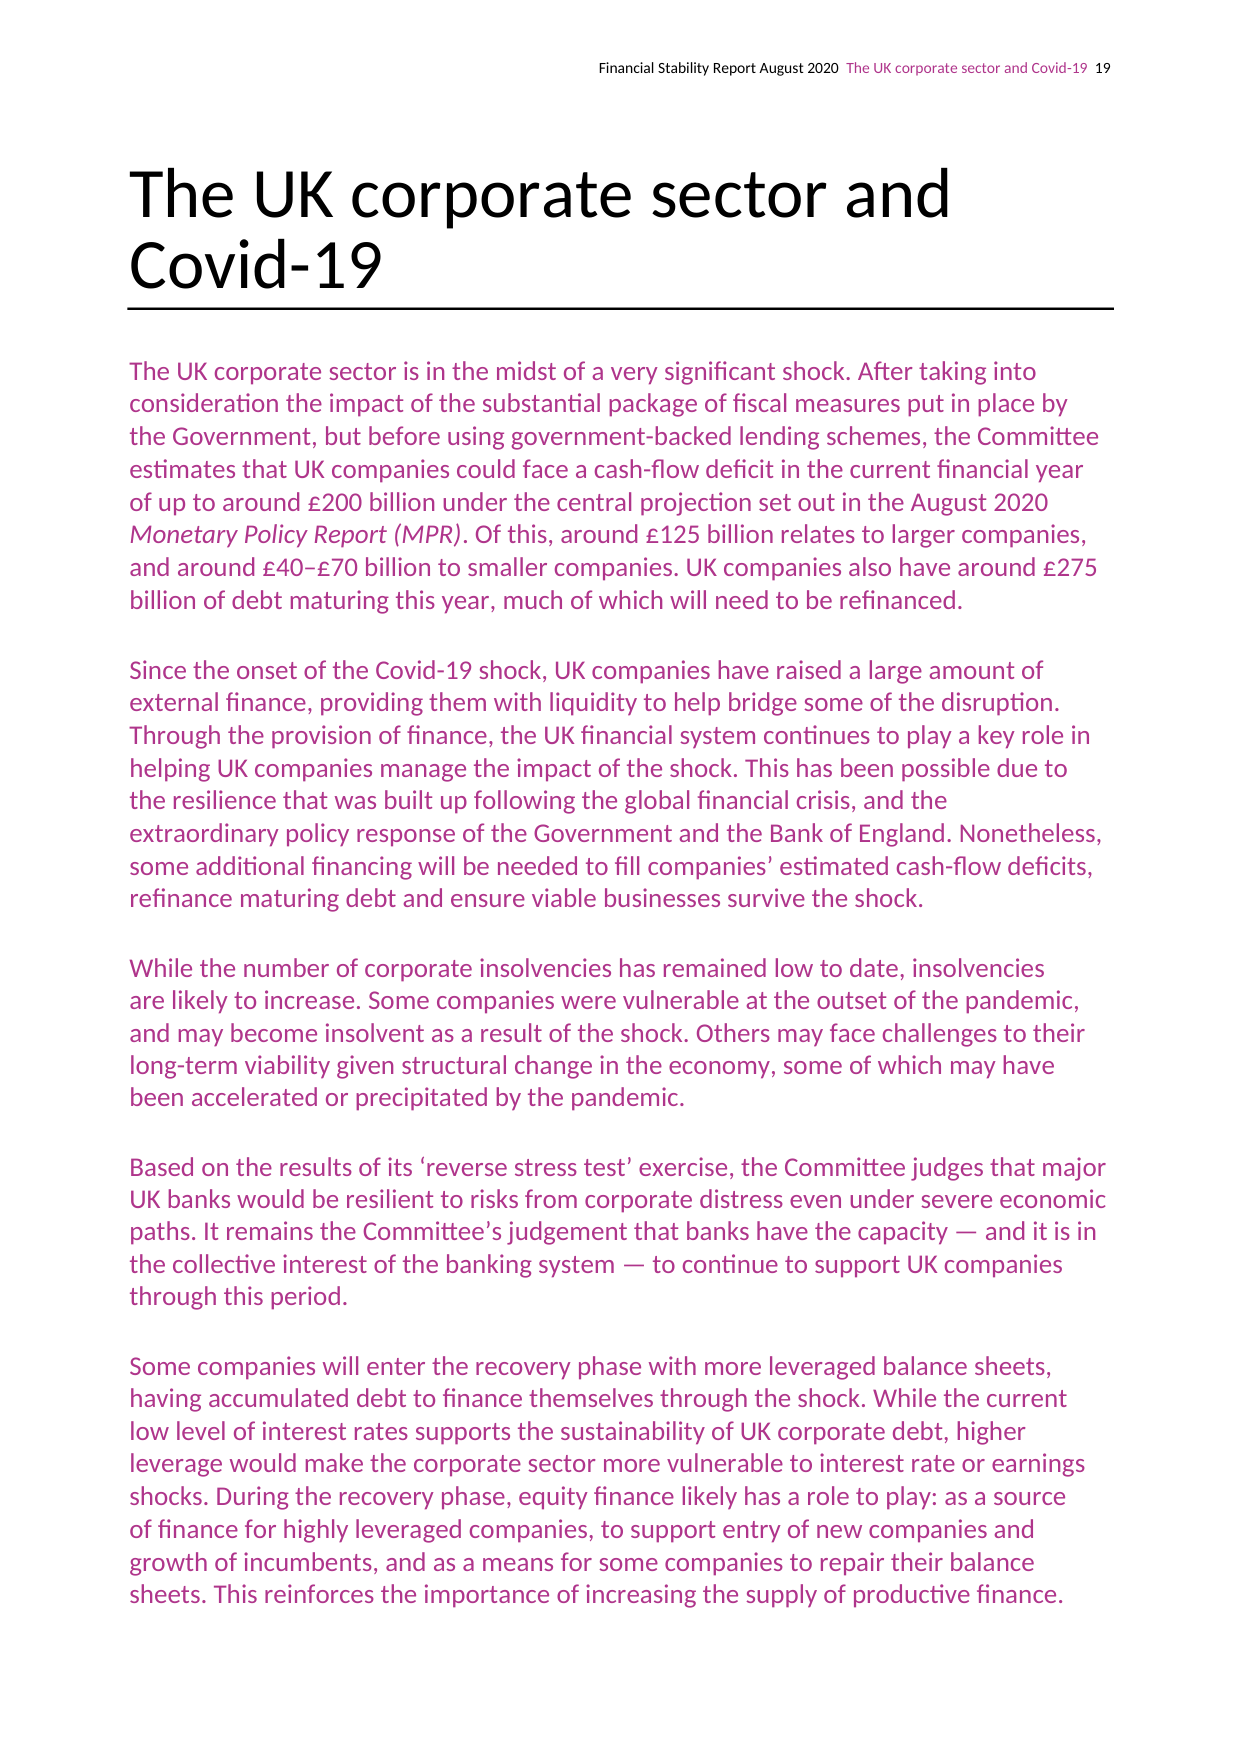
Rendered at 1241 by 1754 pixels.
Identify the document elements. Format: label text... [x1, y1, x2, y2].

text The UK corporate sector and Covid-19 [129, 158, 954, 307]
text Some companies will enter the recovery phase with more leveraged balance sheets, having accumulated debt to finance themselves through the shock. While the current low level of interest rates supports the sustainability of UK corporate debt, higher leverage would make the corporate sector more vulnerable to interest rate or earnings shocks. During the recovery phase, equity finance likely has a role to play: as a source of finance for highly leveraged companies, to support entry of new companies and growth of incumbents, and as a means for some companies to repair their balance sheets. This reinforces the importance of increasing the supply of productive finance. [129, 1349, 1096, 1610]
text Based on the results of its ‘reverse stress test’ exercise, the Committee judges that major UK banks would be resilient to risks from corporate distress even under severe economic paths. It remains the Committee’s judgement that banks have the capacity — and it is in the collective interest of the banking system — to continue to support UK companies through this period. [129, 1151, 1108, 1312]
text Financial Stability Report August 2020 The UK corporate sector and Covid-19 19 [129, 59, 1110, 78]
text Since the onset of the Covid-19 shock, UK companies have raised a large amount of external finance, providing them with liquidity to help bridge some of the disruption. Through the provision of finance, the UK financial system continues to play a key role in helping UK companies manage the impact of the shock. This has been possible due to the resilience that was built up following the global financial crisis, and the extraordinary policy response of the Government and the Bank of England. Nonetheless, some additional financing will be needed to fill companies’ estimated cash-flow deficits, refinance maturing debt and ensure viable businesses survive the shock. [129, 653, 1104, 914]
text While the number of corporate insolvencies has remained low to date, insolvencies are likely to increase. Some companies were vulnerable at the outset of the pandemic, and may become insolvent as a result of the shock. Others may face challenges to their long-term viability given structural change in the economy, some of which may have been accelerated or precipitated by the pandemic. [129, 952, 1087, 1113]
text The UK corporate sector is in the midst of a very significant shock. After taking into consideration the impact of the substantial package of fiscal measures put in place by the Government, but before using government-backed lending schemes, the Committee estimates that UK companies could face a cash-flow deficit in the current financial year of up to around £200 billion under the central projection set out in the August 2020 Monetary Policy Report (MPR). Of this, around £125 billion relates to larger companies, and around £40–£70 billion to smaller companies. UK companies also have around £275 billion of debt maturing this year, much of which will need to be refinanced. [129, 354, 1102, 616]
